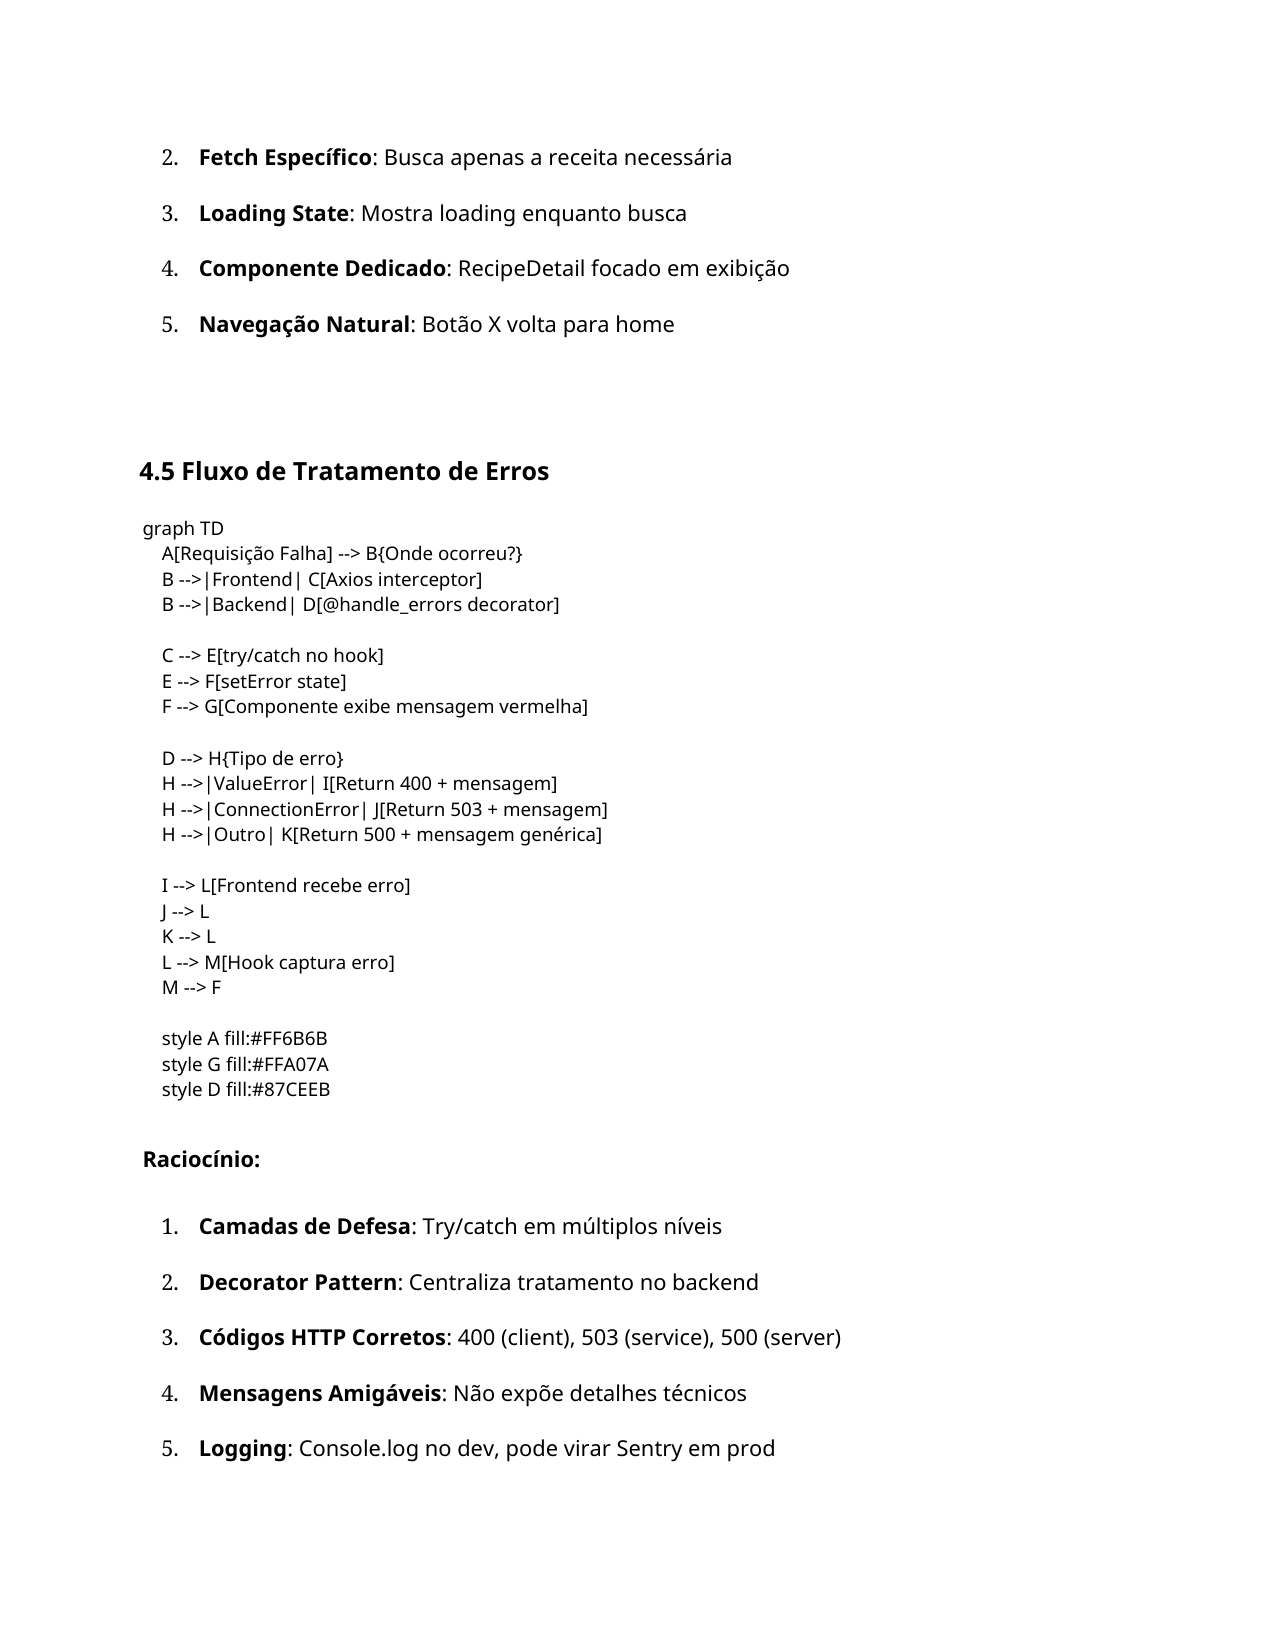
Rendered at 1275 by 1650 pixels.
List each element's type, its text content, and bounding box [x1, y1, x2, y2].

list Componente Dedicado: RecipeDetail focado em exibição [161, 253, 1133, 283]
list Códigos HTTP Corretos: 400 (client), 503 (service), 500 (server) [161, 1322, 1133, 1352]
list Mensagens Amigáveis: Não expõe detalhes técnicos [161, 1378, 1133, 1408]
text Raciocínio: [142, 1144, 1133, 1174]
list Decorator Pattern: Centraliza tratamento no backend [161, 1267, 1133, 1296]
list Loading State: Mostra loading enquanto busca [161, 198, 1133, 228]
list Navegação Natural: Botão X volta para home [161, 309, 1133, 339]
text 4.5 Fluxo de Tratamento de Erros [139, 453, 1133, 487]
list Camadas de Defesa: Try/catch em múltiplos níveis [161, 1211, 1133, 1241]
list Logging: Console.log no dev, pode virar Sentry em prod [161, 1433, 1133, 1463]
list Fetch Específico: Busca apenas a receita necessária [161, 142, 1133, 172]
